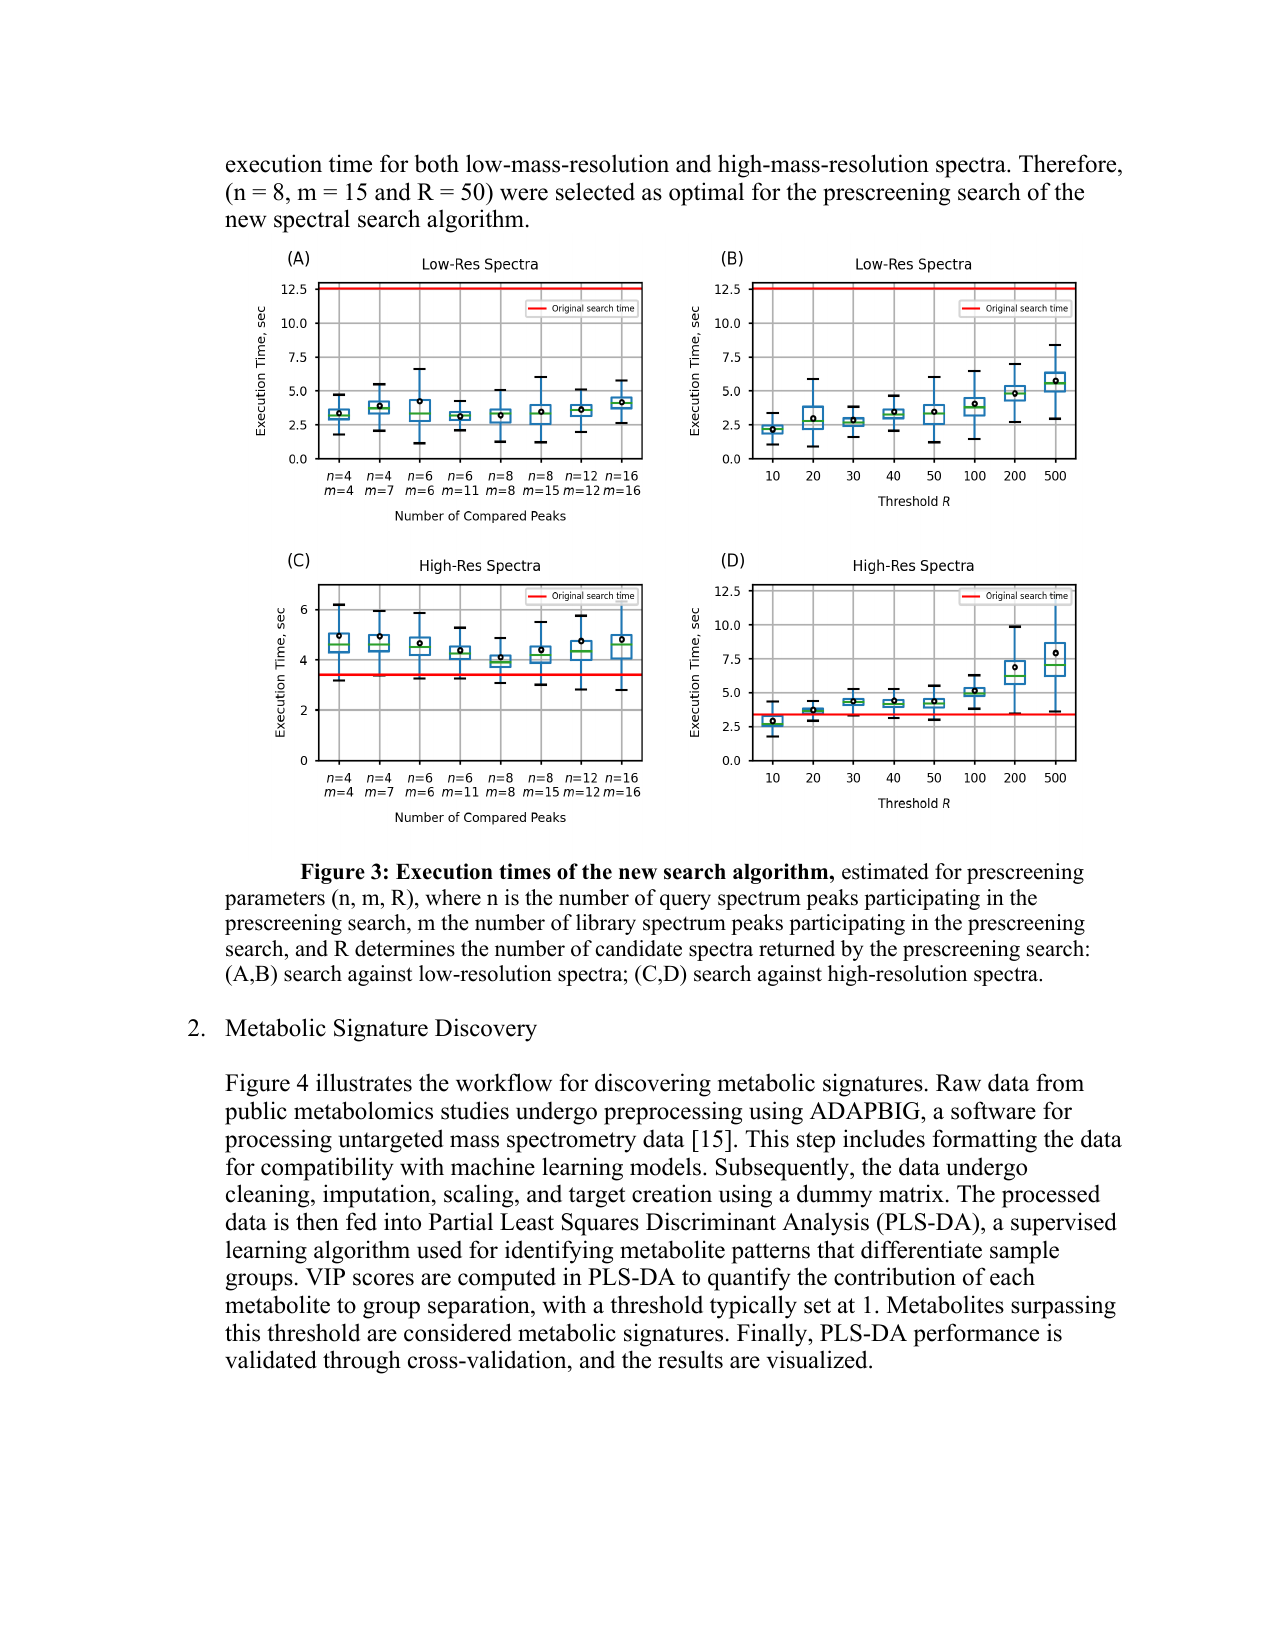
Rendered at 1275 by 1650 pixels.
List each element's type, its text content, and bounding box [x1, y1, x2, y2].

text Figure 4 illustrates the workflow for discovering metabolic signatures. Raw data from public metabolomics studies undergo preprocessing using ADAPBIG, a software for processing untargeted mass spectrometry data [15]. This step includes formatting the data for compatibility with machine learning models. Subsequently, the data undergo cleaning, imputation, scaling, and target creation using a dummy matrix. The processed data is then fed into Partial Least Squares Discriminant Analysis (PLS-DA), a supervised learning algorithm used for identifying metabolite patterns that differentiate sample groups. VIP scores are computed in PLS-DA to quantify the contribution of each metabolite to group separation, with a threshold typically set at 1. Metabolites surpassing this threshold are considered metabolic signatures. Finally, PLS-DA performance is validated through cross-validation, and the results are visualized. [225, 1069, 1125, 1374]
title Figure 3: Execution times of the new search algorithm, estimated for prescreening parameters (n, m, R), where n is the number of query spectrum peaks participating in the prescreening search, m the number of library spectrum peaks participating in the prescreening search, and R determines the number of candidate spectra returned by the prescreening search: (A,B) search against low-resolution spectra; (C,D) search against high-resolution spectra. [225, 859, 1125, 986]
subtitle Metabolic Signature Discovery [187, 1014, 1125, 1042]
picture [225, 233, 1106, 860]
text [225, 150, 1125, 233]
